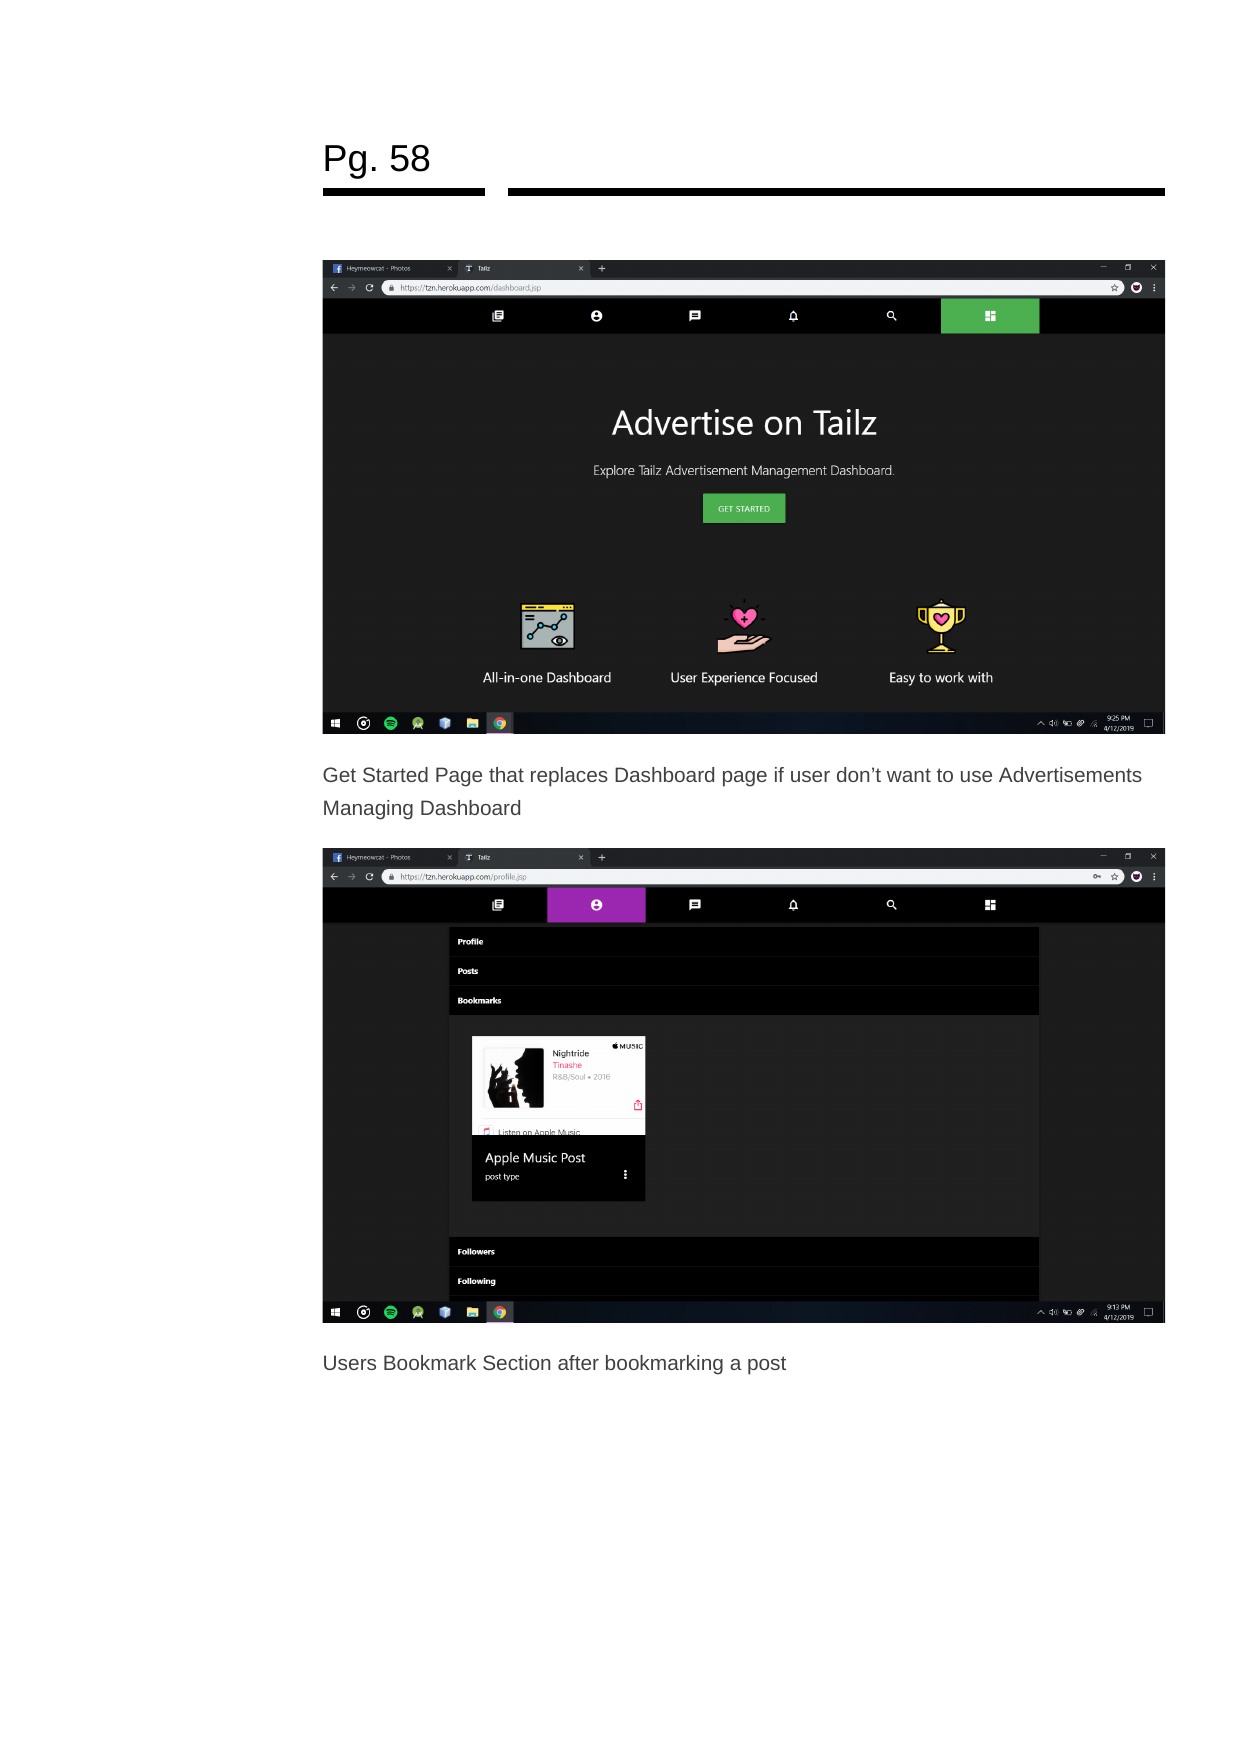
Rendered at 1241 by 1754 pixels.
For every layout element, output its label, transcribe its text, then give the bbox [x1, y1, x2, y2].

text Get Started Page that replaces Dashboard page if user don’t want to use Advertisements Managing Dashboard [322, 762, 1165, 820]
picture [322, 260, 1166, 734]
text Users Bookmark Section after bookmarking a post [322, 1351, 1165, 1374]
picture [322, 848, 1166, 1323]
